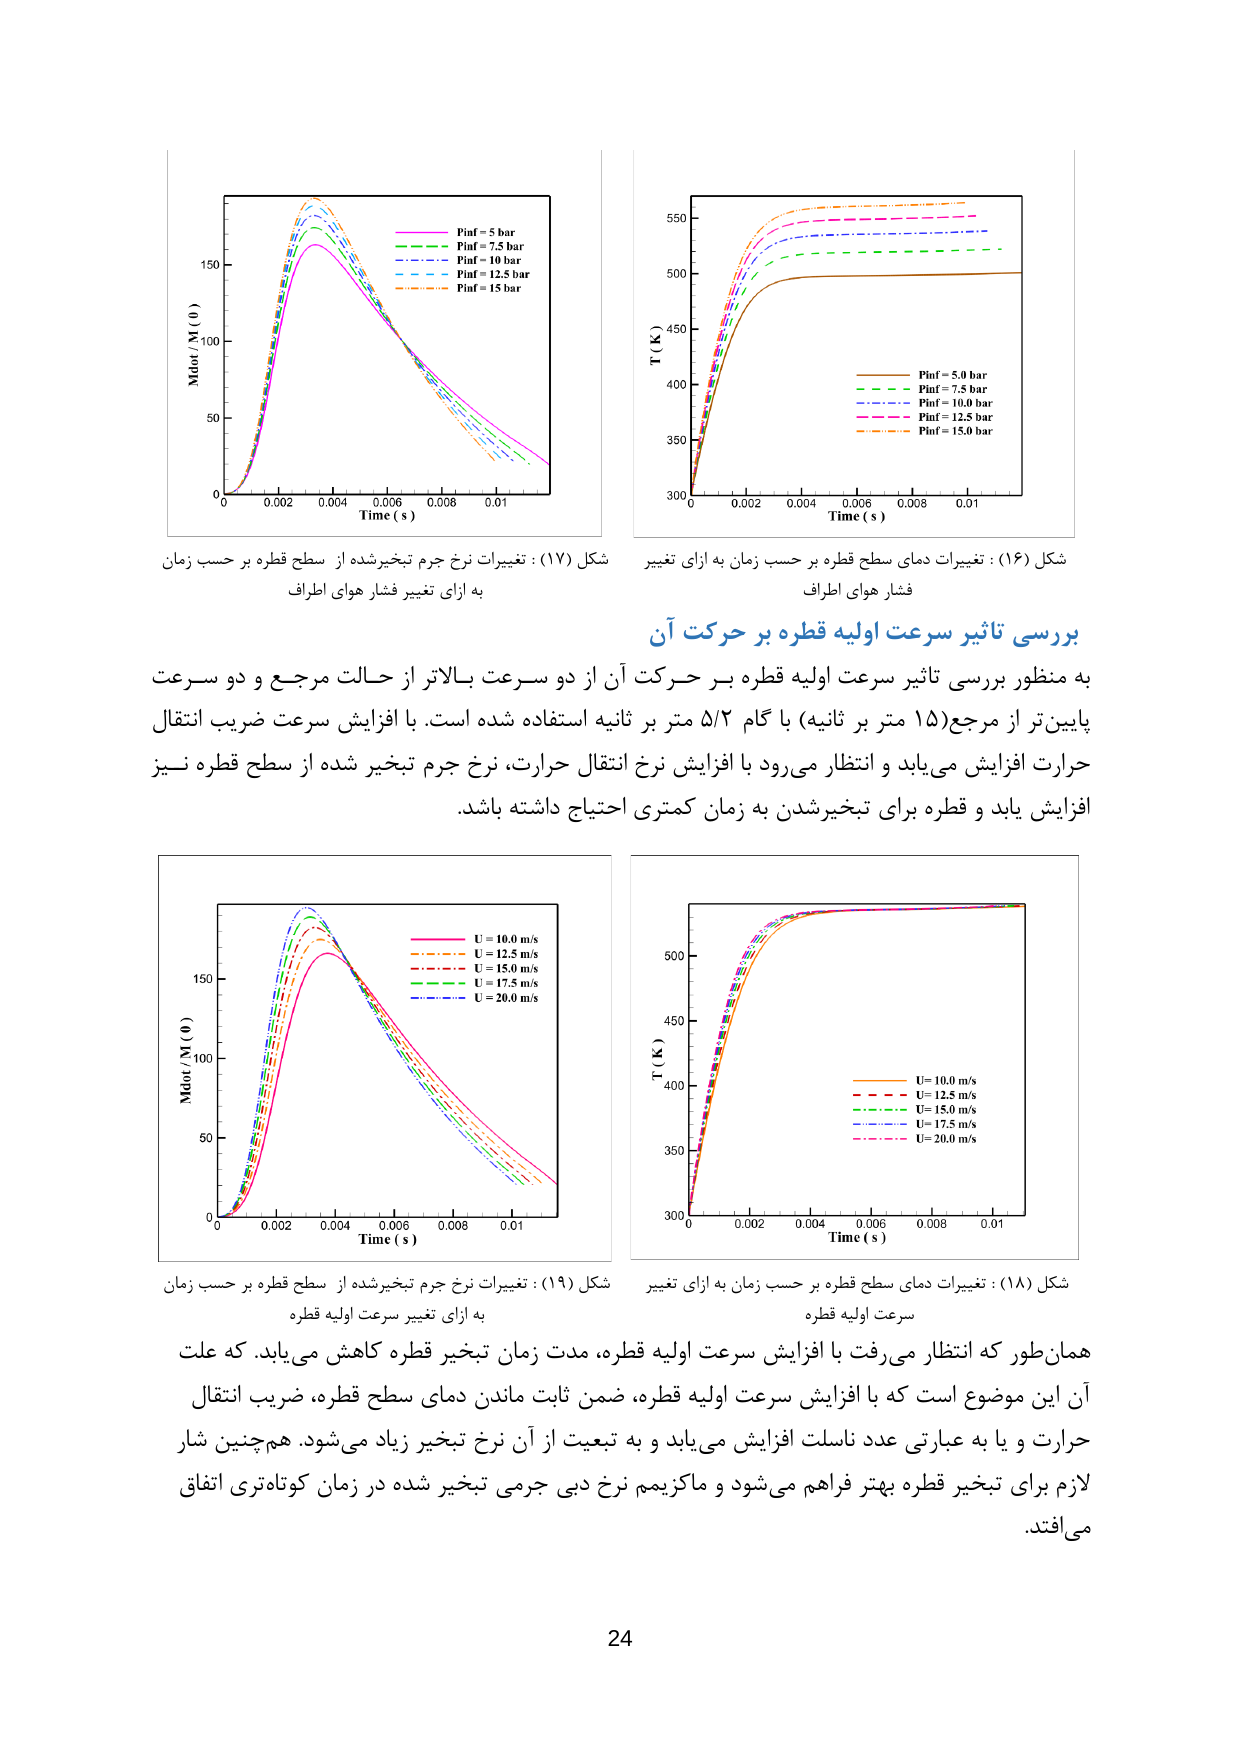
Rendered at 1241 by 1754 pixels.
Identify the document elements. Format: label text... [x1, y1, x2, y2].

table_header [620, 150, 1089, 551]
table_cell شکل (19) : تغییرات نرخ جرم تبخیرشده از سطح قطره بر حسب زمان به ازای تغییر سرعت اولیه قطره [150, 1274, 623, 1339]
picture [633, 150, 1075, 538]
table_header [150, 856, 623, 1274]
text همان‌طور که انتظار می‌رفت با افزایش سرعت اولیه قطره، مدت زمان تبخیر قطره کاهش می‌یابد. که علت آن این موضوع است که با افزایش سرعت اولیه قطره، ضمن ثابت ماندن دمای سطح قطره، ضریب انتقال حرارت و یا به عبارتی عدد ناسلت افزایش می‌یابد و به تبعیت از آن نرخ تبخیر زیاد می‌شود. هم‌چنین شار لازم برای تبخیر قطره بهتر فراهم می‌شود و ماکزیمم نرخ دبی جرمی تبخیر شده در زمان کوتاه‌تری اتفاق می‌افتد. [150, 1339, 1090, 1544]
table_cell شکل (16) : تغییرات دمای سطح قطره بر حسب زمان به ازای تغییر فشار هوای اطراف [620, 551, 1089, 616]
table_header [150, 150, 619, 551]
table_header [623, 856, 1090, 1274]
picture [630, 855, 1079, 1260]
table_cell شکل (18) : تغییرات دمای سطح قطره بر حسب زمان به ازای تغییر سرعت اولیه قطره [623, 1274, 1090, 1339]
table_cell شکل (17) : تغییرات نرخ جرم تبخیرشده از سطح قطره بر حسب زمان به ازای تغییر فشار هوای اطراف [150, 551, 619, 616]
picture [167, 150, 602, 537]
picture [158, 855, 612, 1262]
subtitle بررسی تاثیر سرعت اولیه قطره بر حرکت آن [150, 620, 1090, 649]
text به منظور بررسی تاثیر سرعت اولیه قطره بر حرکت آن از دو سرعت بالاتر از حالت مرجع و دو سرعت پایین‌تر از مرجع(15 متر بر ثانیه) با گام 5/2 متر بر ثانیه استفاده شده است. با افزایش سرعت ضریب انتقال حرارت افزایش می‌یابد و انتظار می‌رود با افزایش نرخ انتقال حرارت، نرخ جرم تبخیر شده از سطح قطره نیز افزایش یابد و قطره برای تبخیرشدن به زمان کمتری احتیاج داشته باشد. [150, 664, 1090, 824]
